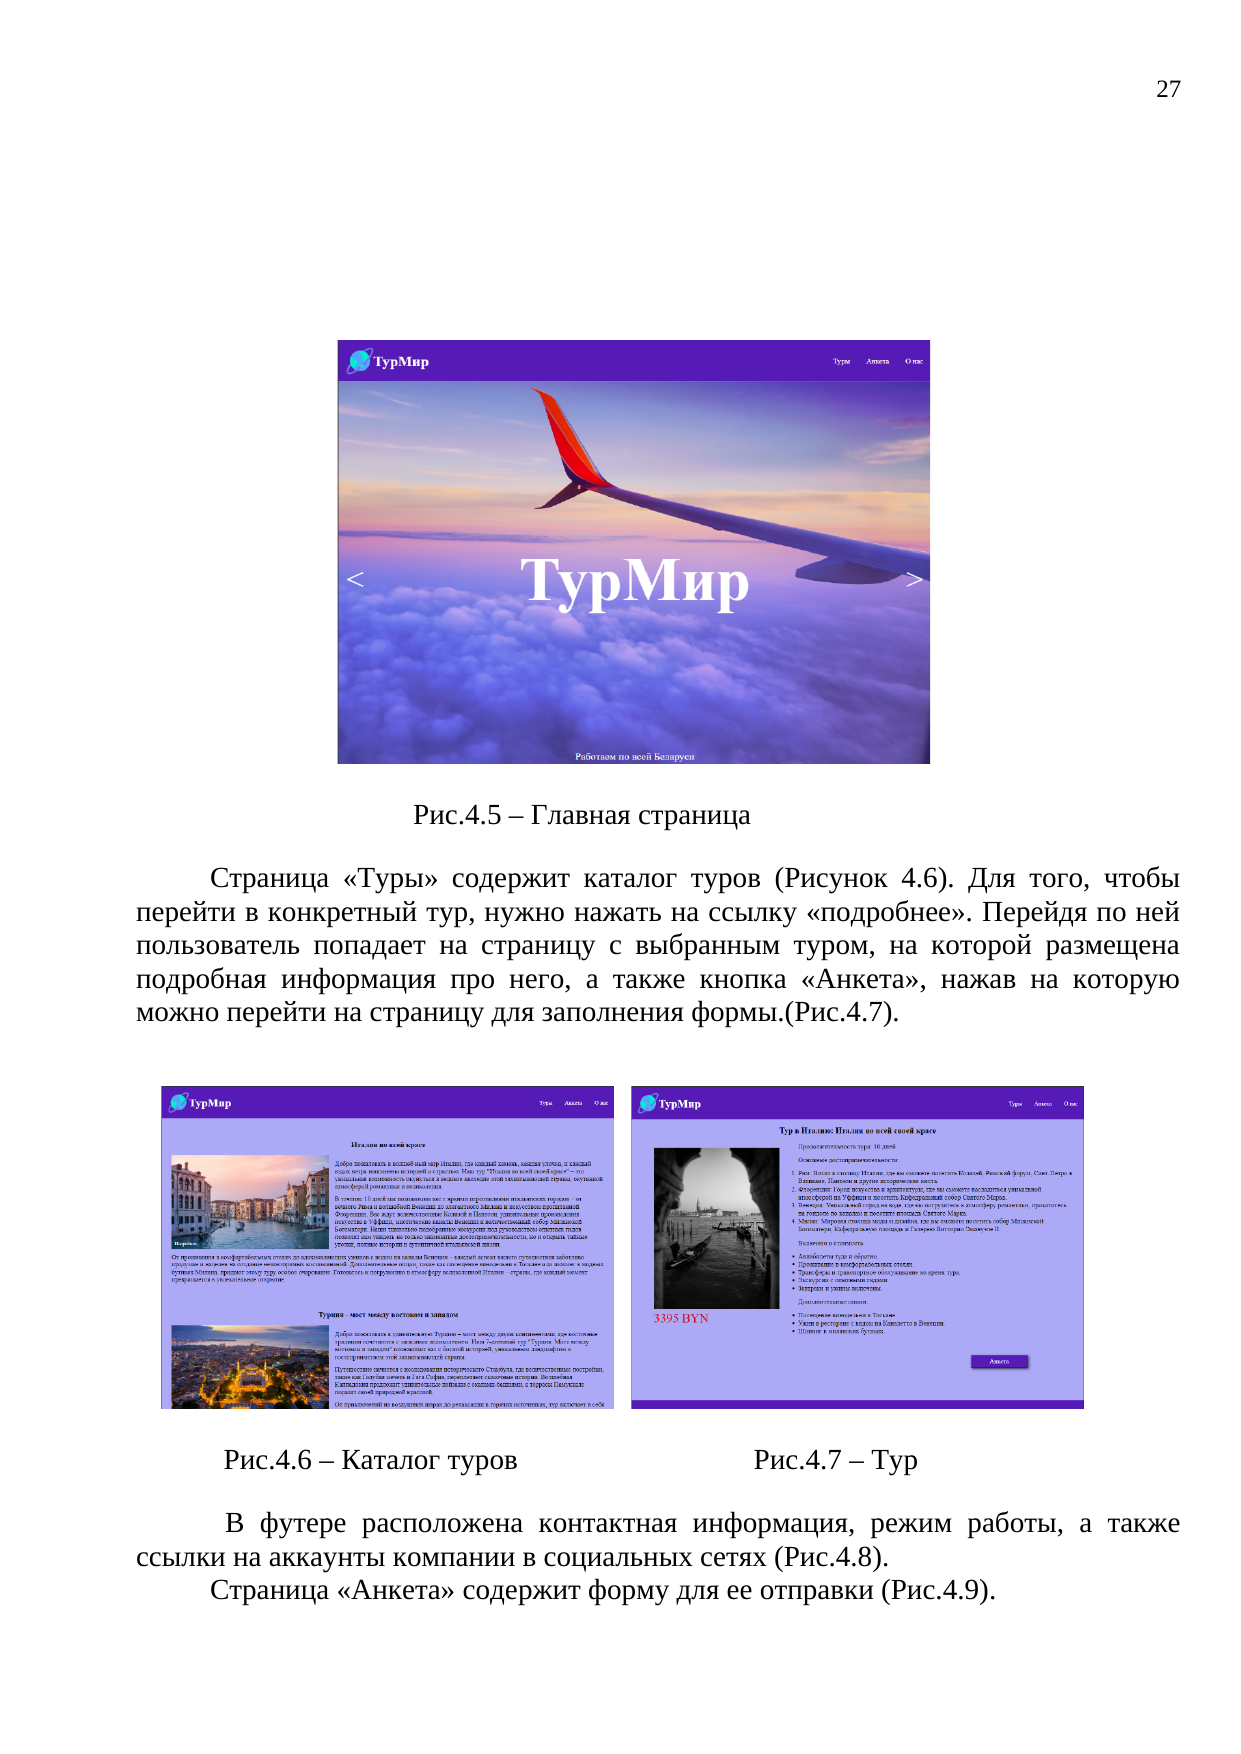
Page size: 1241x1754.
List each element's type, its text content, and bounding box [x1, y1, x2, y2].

text Страница «Туры» содержит каталог туров (Рисунок 4.6). Для того, чтобы перейти в конкретный тур, нужно нажать на ссылку «подробнее». Перейдя по ней пользователь попадает на страницу с выбранным туром, на которой размещена подробная информация про него, а также кнопка «Анкета», нажав на которую можно перейти на страницу для заполнения формы.(Рис.4.7). [136, 860, 1181, 1028]
picture [161, 1086, 614, 1409]
picture [337, 340, 930, 764]
text В футере расположена контактная информация, режим работы, а также ссылки на аккаунты компании в социальных сетях (Рис.4.8). [136, 1505, 1181, 1572]
text Рис.4.6 – Каталог туров Рис.4.7 – Тур [62, 1442, 1184, 1476]
text Страница «Анкета» содержит форму для ее отправки (Рис.4.9). [136, 1572, 1181, 1606]
picture [631, 1086, 1084, 1409]
text Рис.4.5 – Главная страница [62, 797, 1184, 831]
